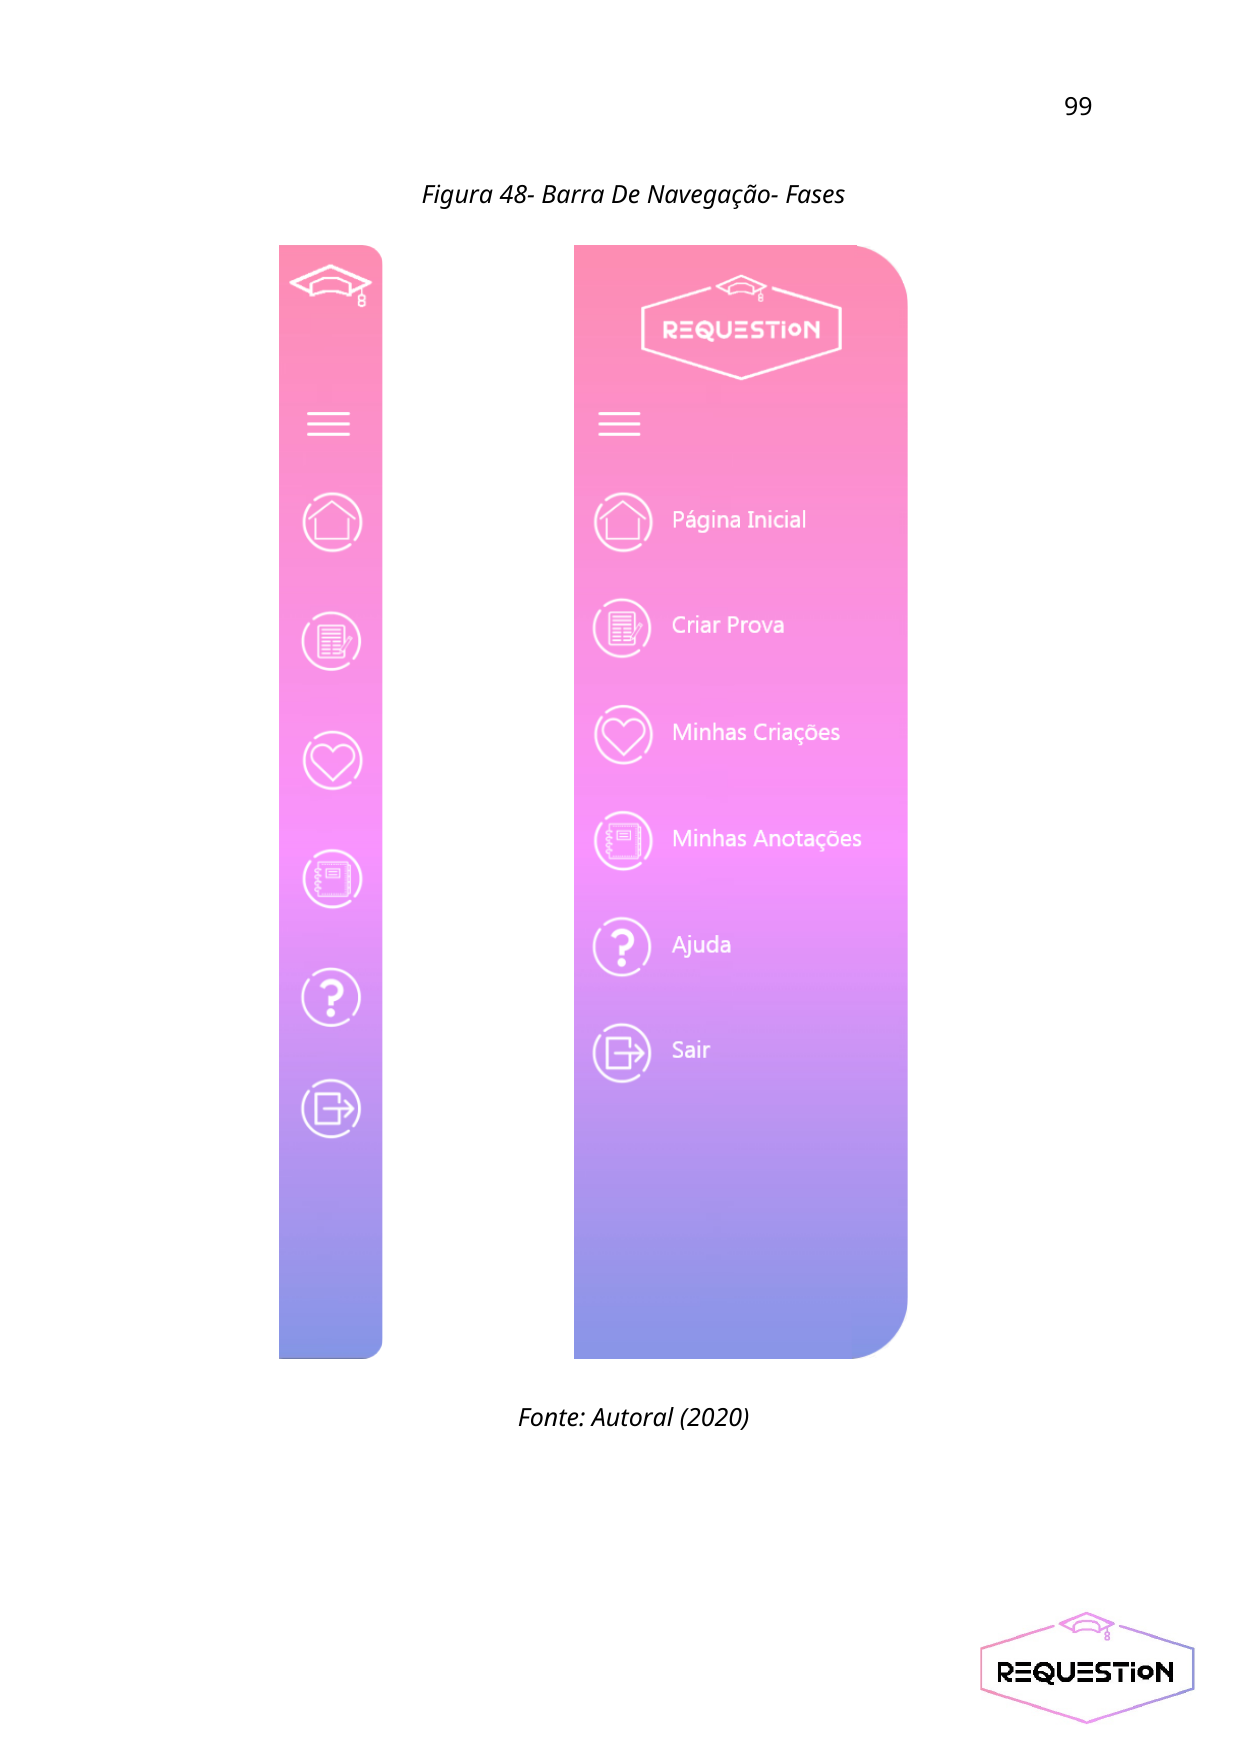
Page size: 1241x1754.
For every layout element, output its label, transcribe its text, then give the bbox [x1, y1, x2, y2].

text Fonte: Autoral (2020) [177, 1399, 1093, 1433]
text Figura 48- Barra De Navegação- Fases [177, 177, 1092, 211]
picture [980, 1608, 1201, 1734]
